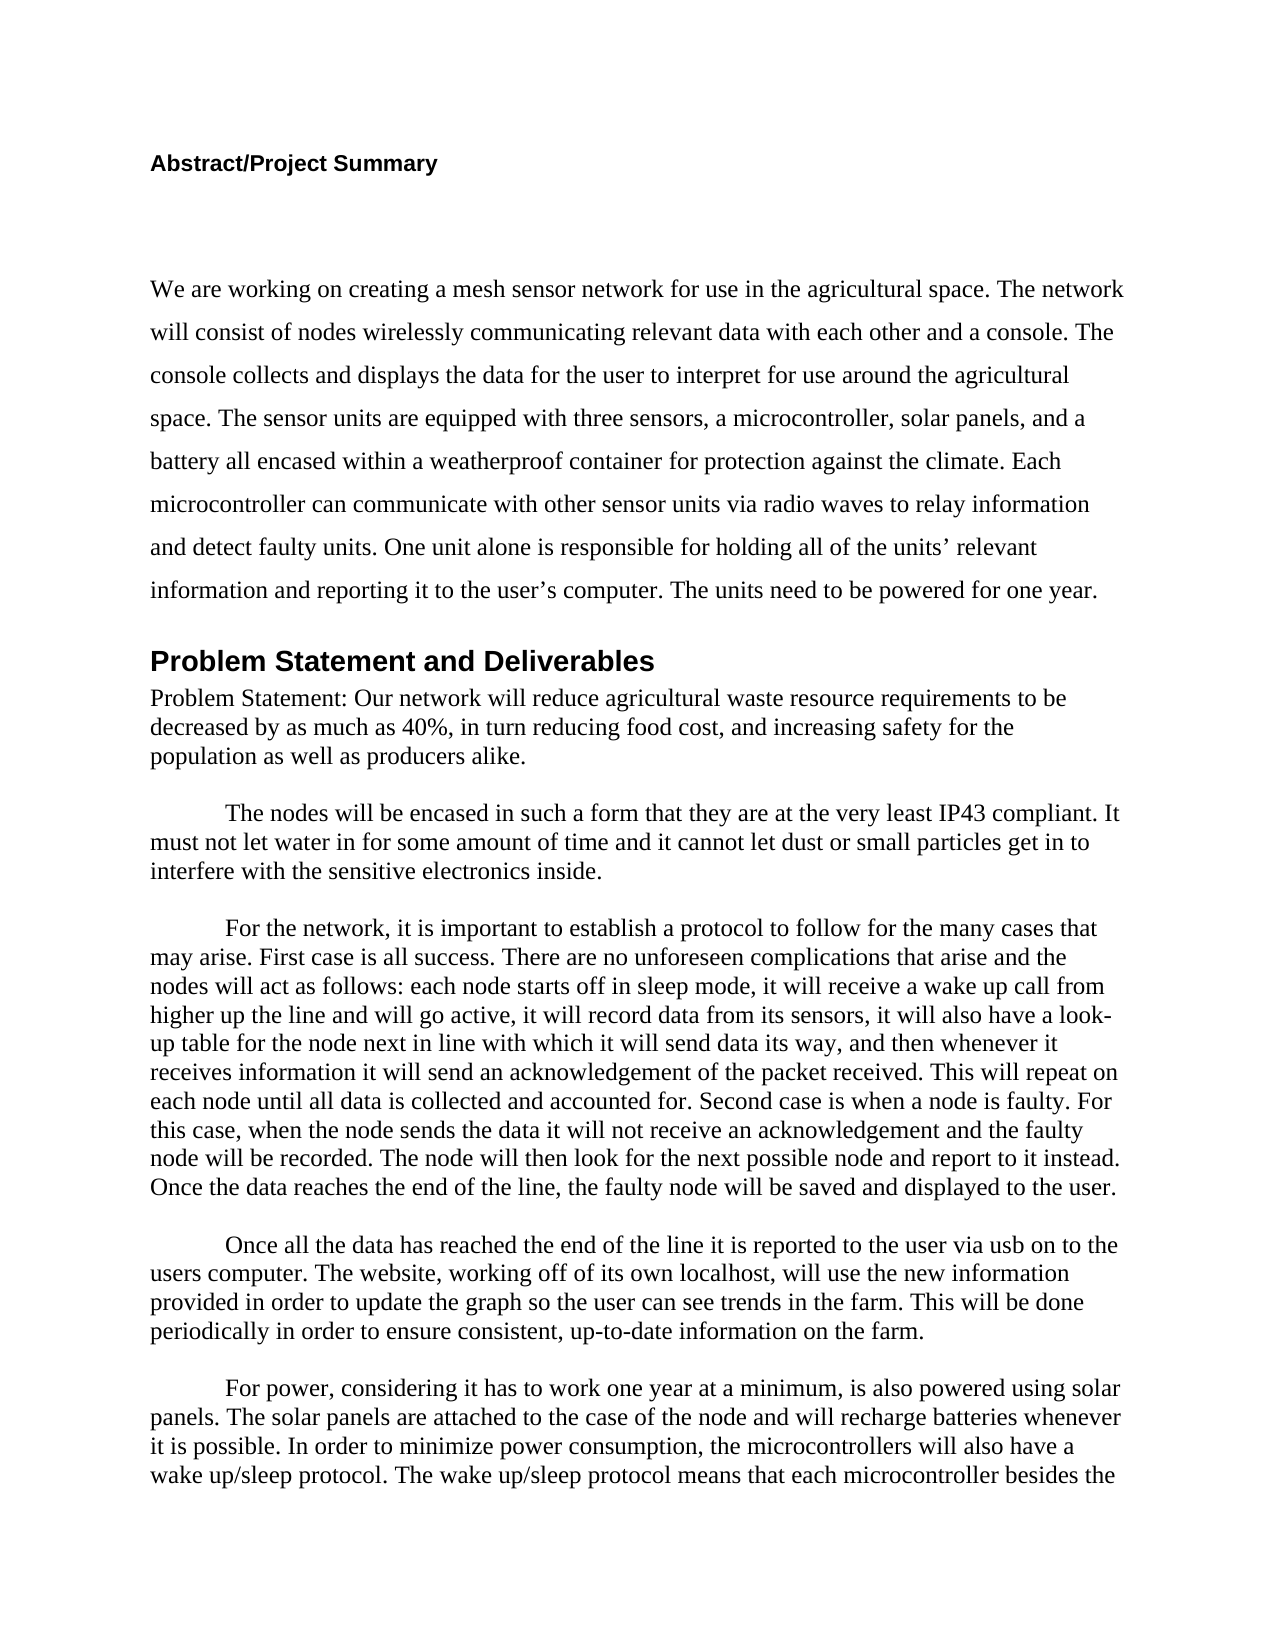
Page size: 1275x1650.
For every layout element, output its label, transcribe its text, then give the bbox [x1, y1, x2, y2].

text The nodes will be encased in such a form that they are at the very least IP43 compliant. It must not let water in for some amount of time and it cannot let dust or small particles get in to interfere with the sensitive electronics inside. [150, 798, 1125, 885]
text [150, 1373, 1125, 1488]
text Abstract/Project Summary [150, 150, 1125, 176]
text Once all the data has reached the end of the line it is reported to the user via usb on to the users computer. The website, working off of its own localhost, will use the new information provided in order to update the graph so the user can see trends in the farm. This will be done periodically in order to ensure consistent, up-to-date information on the farm. [150, 1230, 1125, 1345]
subtitle Problem Statement and Deliverables [150, 644, 1125, 677]
text For the network, it is important to establish a protocol to follow for the many cases that may arise. First case is all success. There are no unforeseen complications that arise and the nodes will act as follows: each node starts off in sleep mode, it will receive a wake up call from higher up the line and will go active, it will record data from its sensors, it will also have a look-up table for the node next in line with which it will send data its way, and then whenever it receives information it will send an acknowledgement of the packet received. This will repeat on each node until all data is collected and accounted for. Second case is when a node is faulty. For this case, when the node sends the data it will not receive an acknowledgement and the faulty node will be recorded. The node will then look for the next possible node and report to it instead. Once the data reaches the end of the line, the faulty node will be saved and displayed to the user. [150, 913, 1125, 1201]
text Problem Statement: Our network will reduce agricultural waste resource requirements to be decreased by as much as 40%, in turn reducing food cost, and increasing safety for the population as well as producers alike. [150, 683, 1125, 770]
text We are working on creating a mesh sensor network for use in the agricultural space. The network will consist of nodes wirelessly communicating relevant data with each other and a console. The console collects and displays the data for the user to interpret for use around the agricultural space. The sensor units are equipped with three sensors, a microcontroller, solar panels, and a battery all encased within a weatherproof container for protection against the climate. Each microcontroller can communicate with other sensor units via radio waves to relay information and detect faulty units. One unit alone is responsible for holding all of the units’ relevant information and reporting it to the user’s computer. The units need to be powered for one year. [150, 274, 1125, 604]
